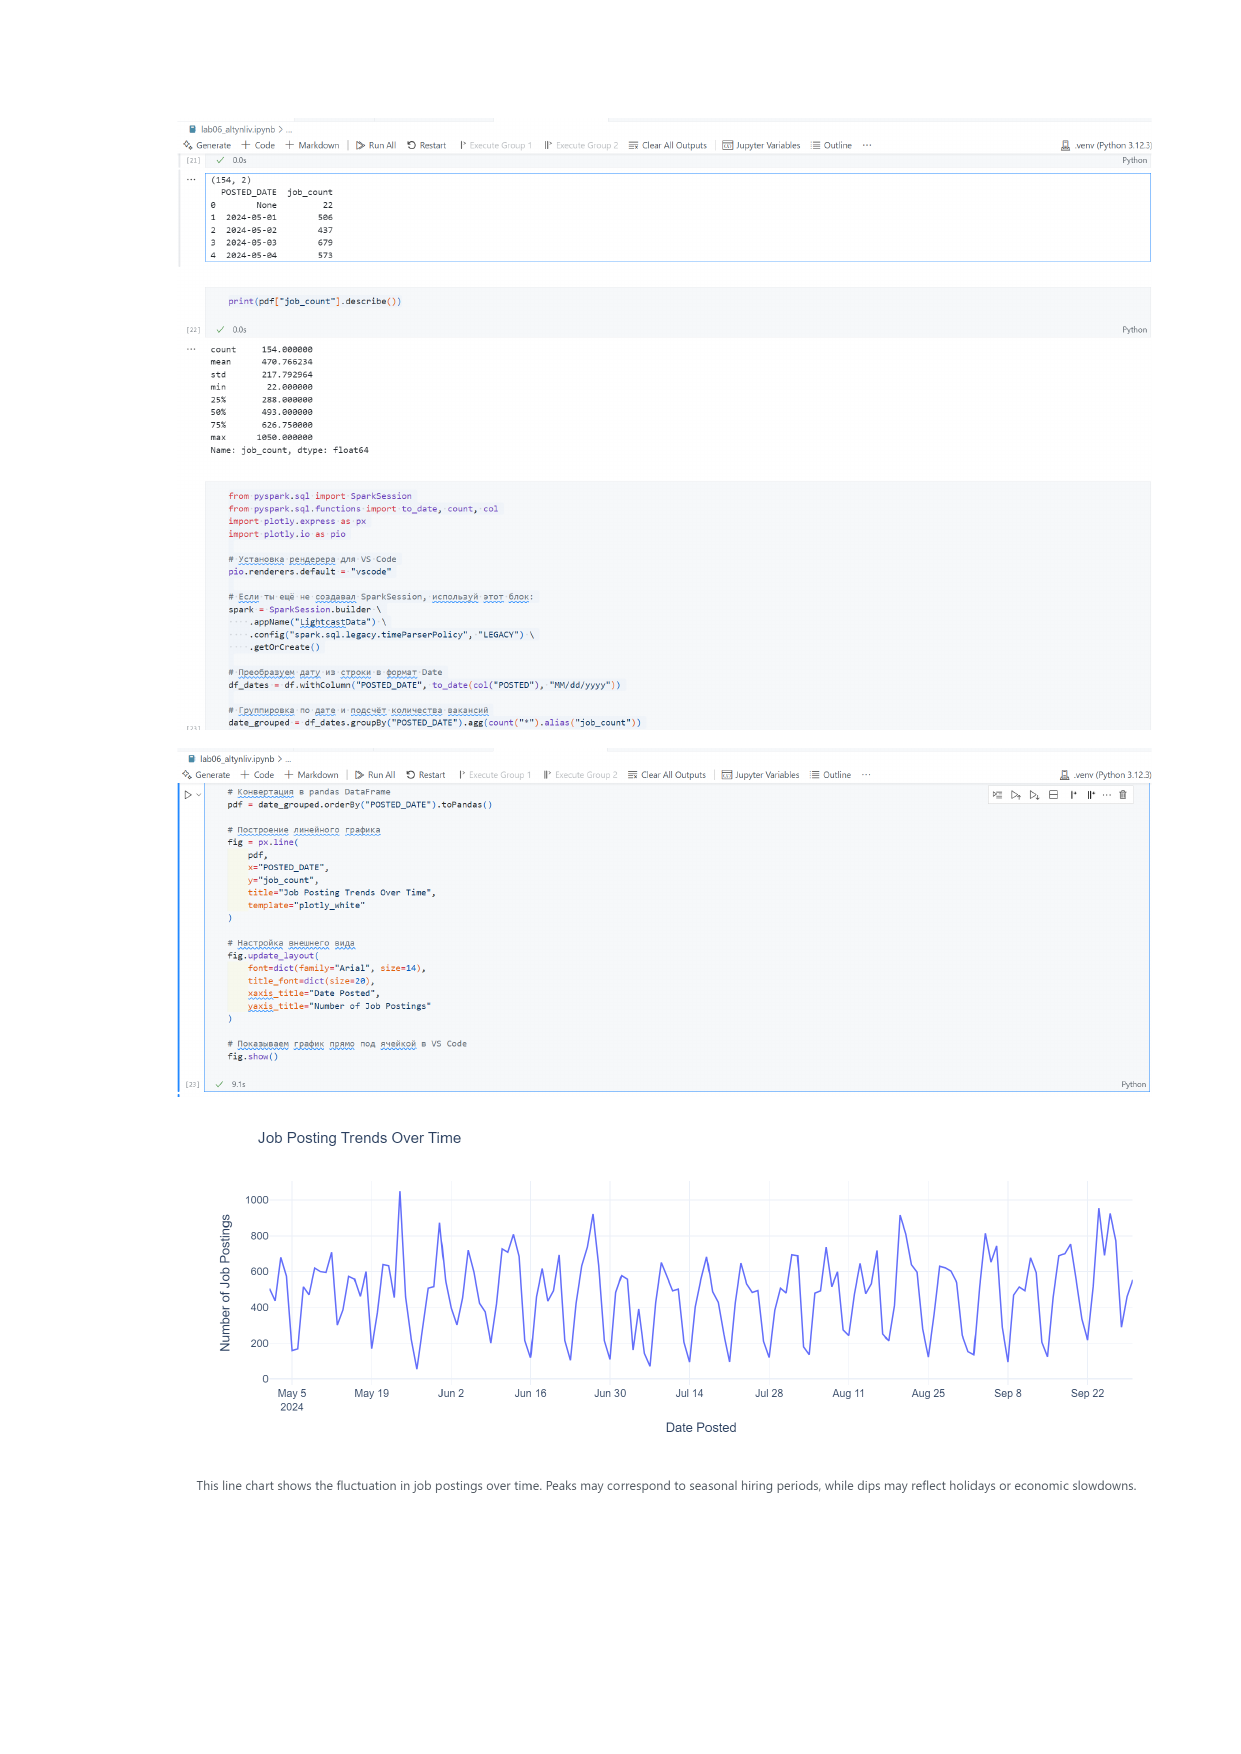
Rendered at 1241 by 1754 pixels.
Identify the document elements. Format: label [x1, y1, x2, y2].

picture [177, 1115, 1152, 1504]
picture [177, 118, 1152, 730]
picture [177, 748, 1152, 1097]
